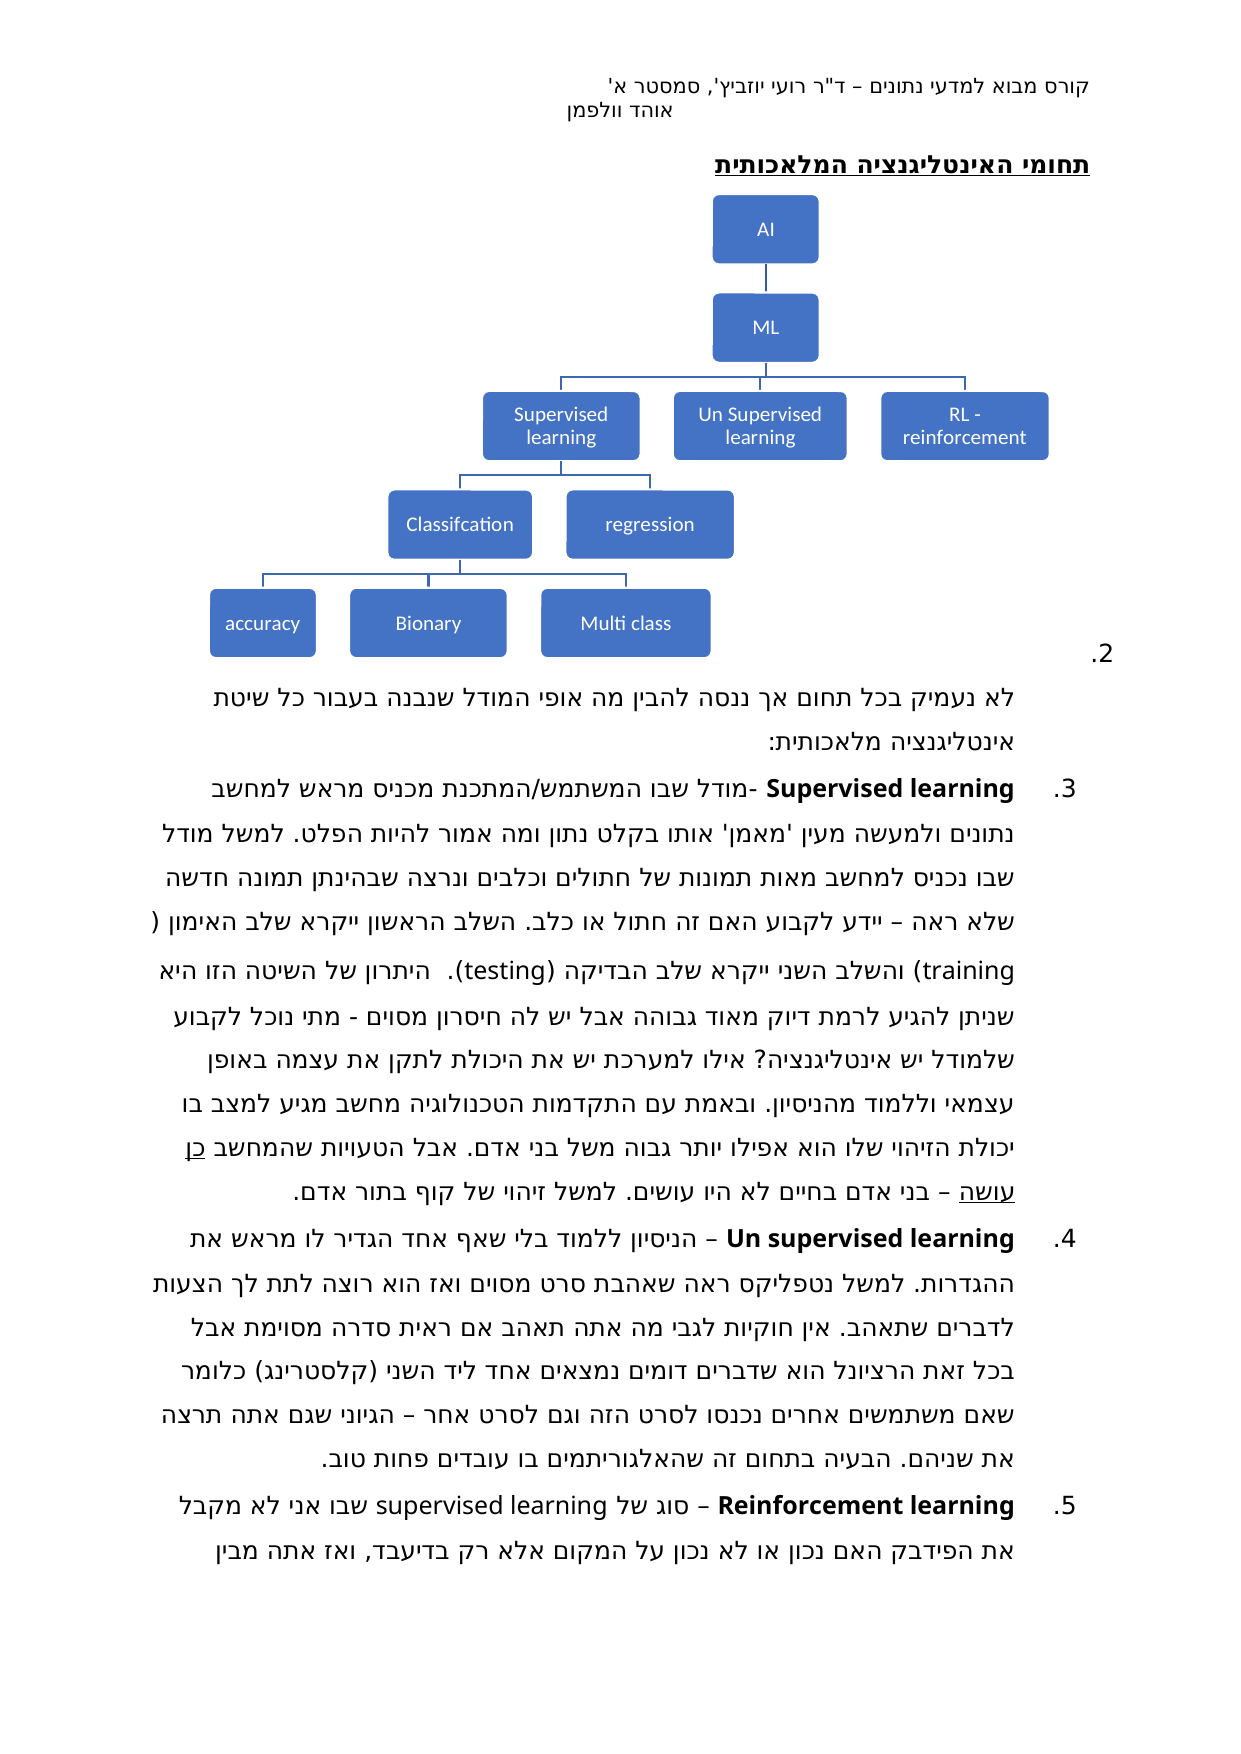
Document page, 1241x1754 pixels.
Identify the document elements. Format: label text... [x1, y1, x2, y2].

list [150, 1488, 1053, 1566]
list Supervised learning -מודל שבו המשתמש/המתכנת מכניס מראש למחשב נתונים ולמעשה מעין 'מאמן' אותו בקלט נתון ומה אמור להיות הפלט. למשל מודל שבו נכניס למחשב מאות תמונות של חתולים וכלבים ונרצה שבהינתן תמונה חדשה שלא ראה – יידע לקבוע האם זה חתול או כלב. השלב הראשון ייקרא שלב האימון (training) והשלב השני ייקרא שלב הבדיקה (testing). היתרון של השיטה הזו היא שניתן להגיע לרמת דיוק מאוד גבוהה אבל יש לה חיסרון מסוים - מתי נוכל לקבוע שלמודל יש אינטליגנציה? אילו למערכת יש את היכולת לתקן את עצמה באופן עצמאי וללמוד מהניסיון. ובאמת עם התקדמות הטכנולוגיה מחשב מגיע למצב בו יכולת הזיהוי שלו הוא אפילו יותר גבוה משל בני אדם. אבל הטעויות שהמחשב כן עושה – בני אדם בחיים לא היו עושים. למשל זיהוי של קוף בתור אדם. [150, 771, 1053, 1206]
list Un supervised learning – הניסיון ללמוד בלי שאף אחד הגדיר לו מראש את ההגדרות. למשל נטפליקס ראה שאהבת סרט מסוים ואז הוא רוצה לתת לך הצעות לדברים שתאהב. אין חוקיות לגבי מה אתה תאהב אם ראית סדרה מסוימת אבל בכל זאת הרציונל הוא שדברים דומים נמצאים אחד ליד השני (קלסטרינג) כלומר שאם משתמשים אחרים נכנסו לסרט הזה וגם לסרט אחר – הגיוני שגם אתה תרצה את שניהם. הבעיה בתחום זה שהאלגוריתמים בו עובדים פחות טוב. [150, 1220, 1053, 1473]
subtitle תחומי האינטליגנציה המלאכותית [150, 150, 1090, 179]
list לא נעמיק בכל תחום אך ננסה להבין מה אופי המודל שנבנה בעבור כל שיטת אינטליגנציה מלאכותית: [150, 683, 1015, 756]
